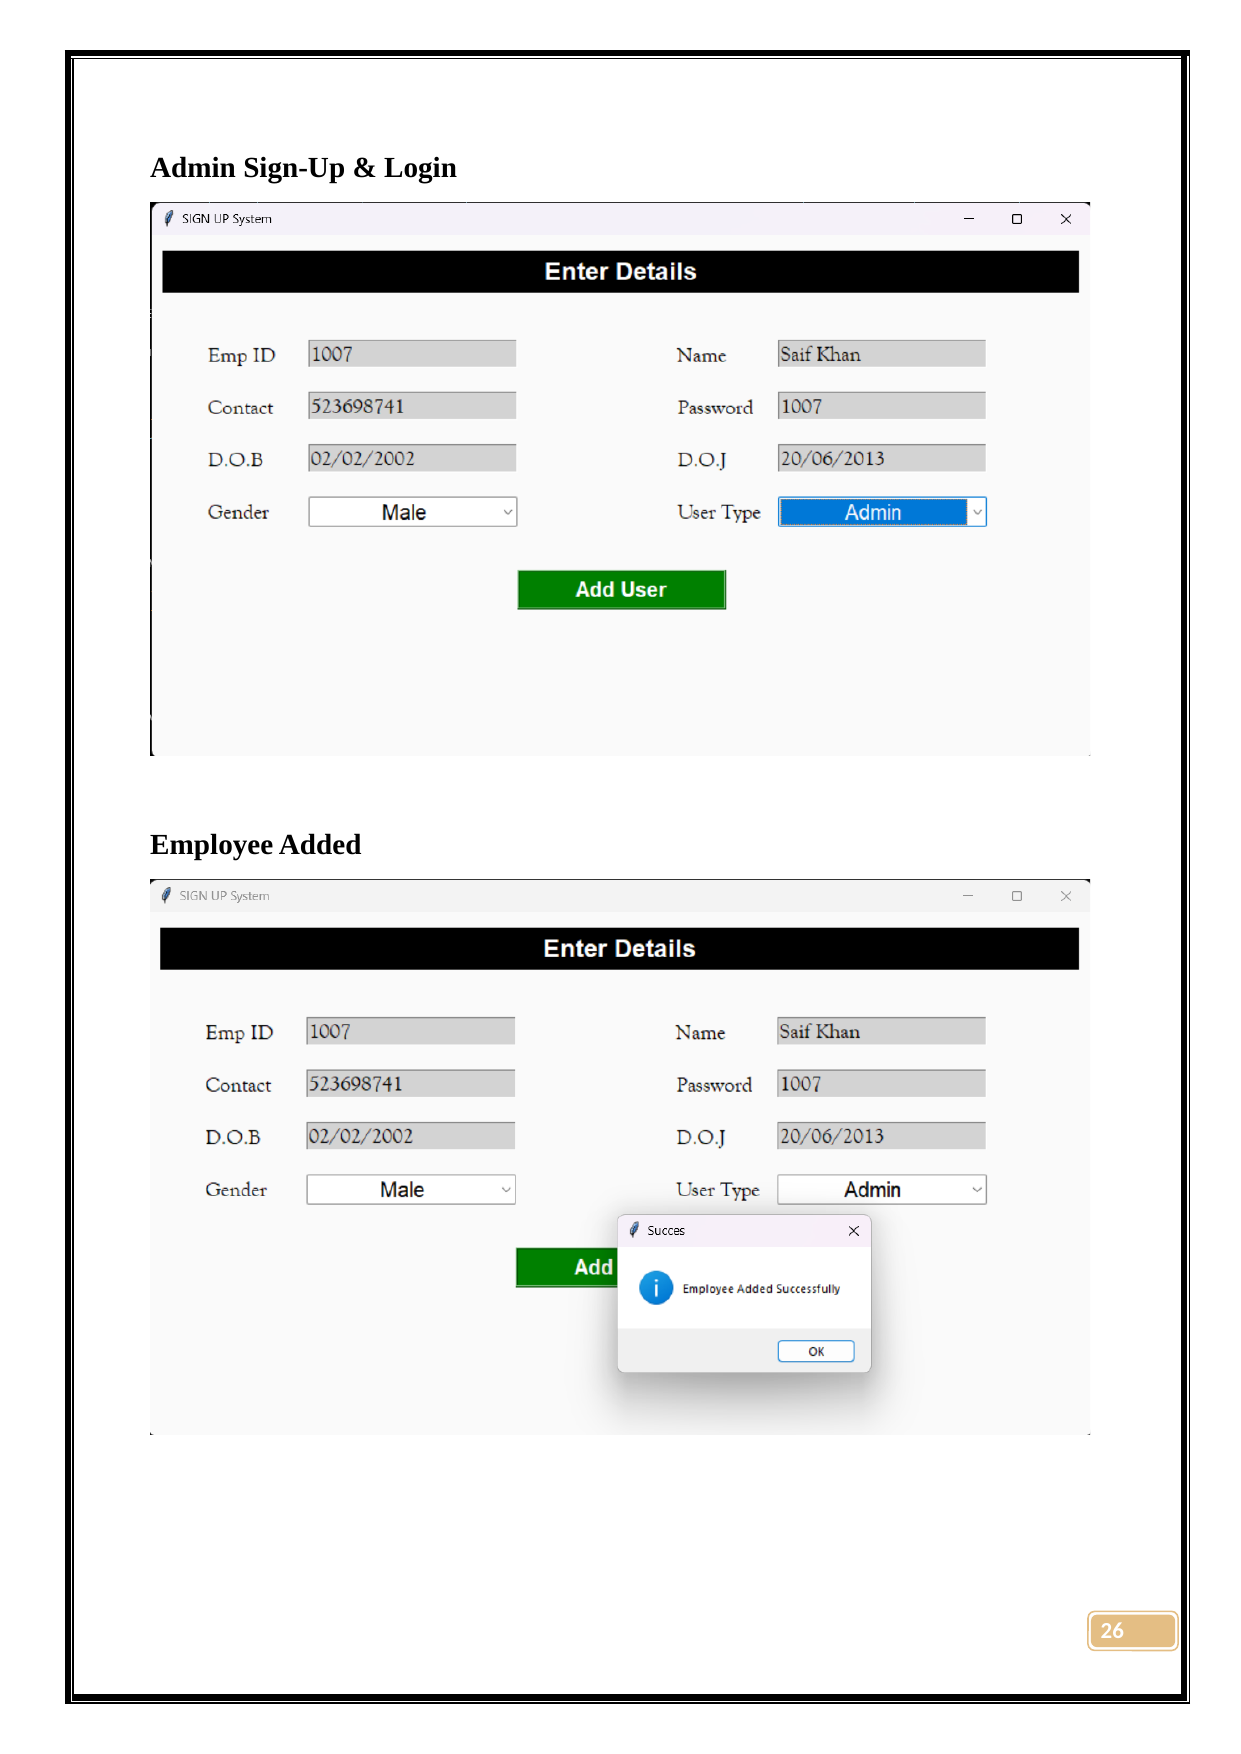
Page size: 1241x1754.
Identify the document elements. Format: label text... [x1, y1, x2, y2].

text Admin Sign-Up & Login [150, 150, 1090, 183]
text Employee Added [150, 827, 1090, 860]
picture [150, 879, 1091, 1435]
picture [150, 202, 1091, 756]
